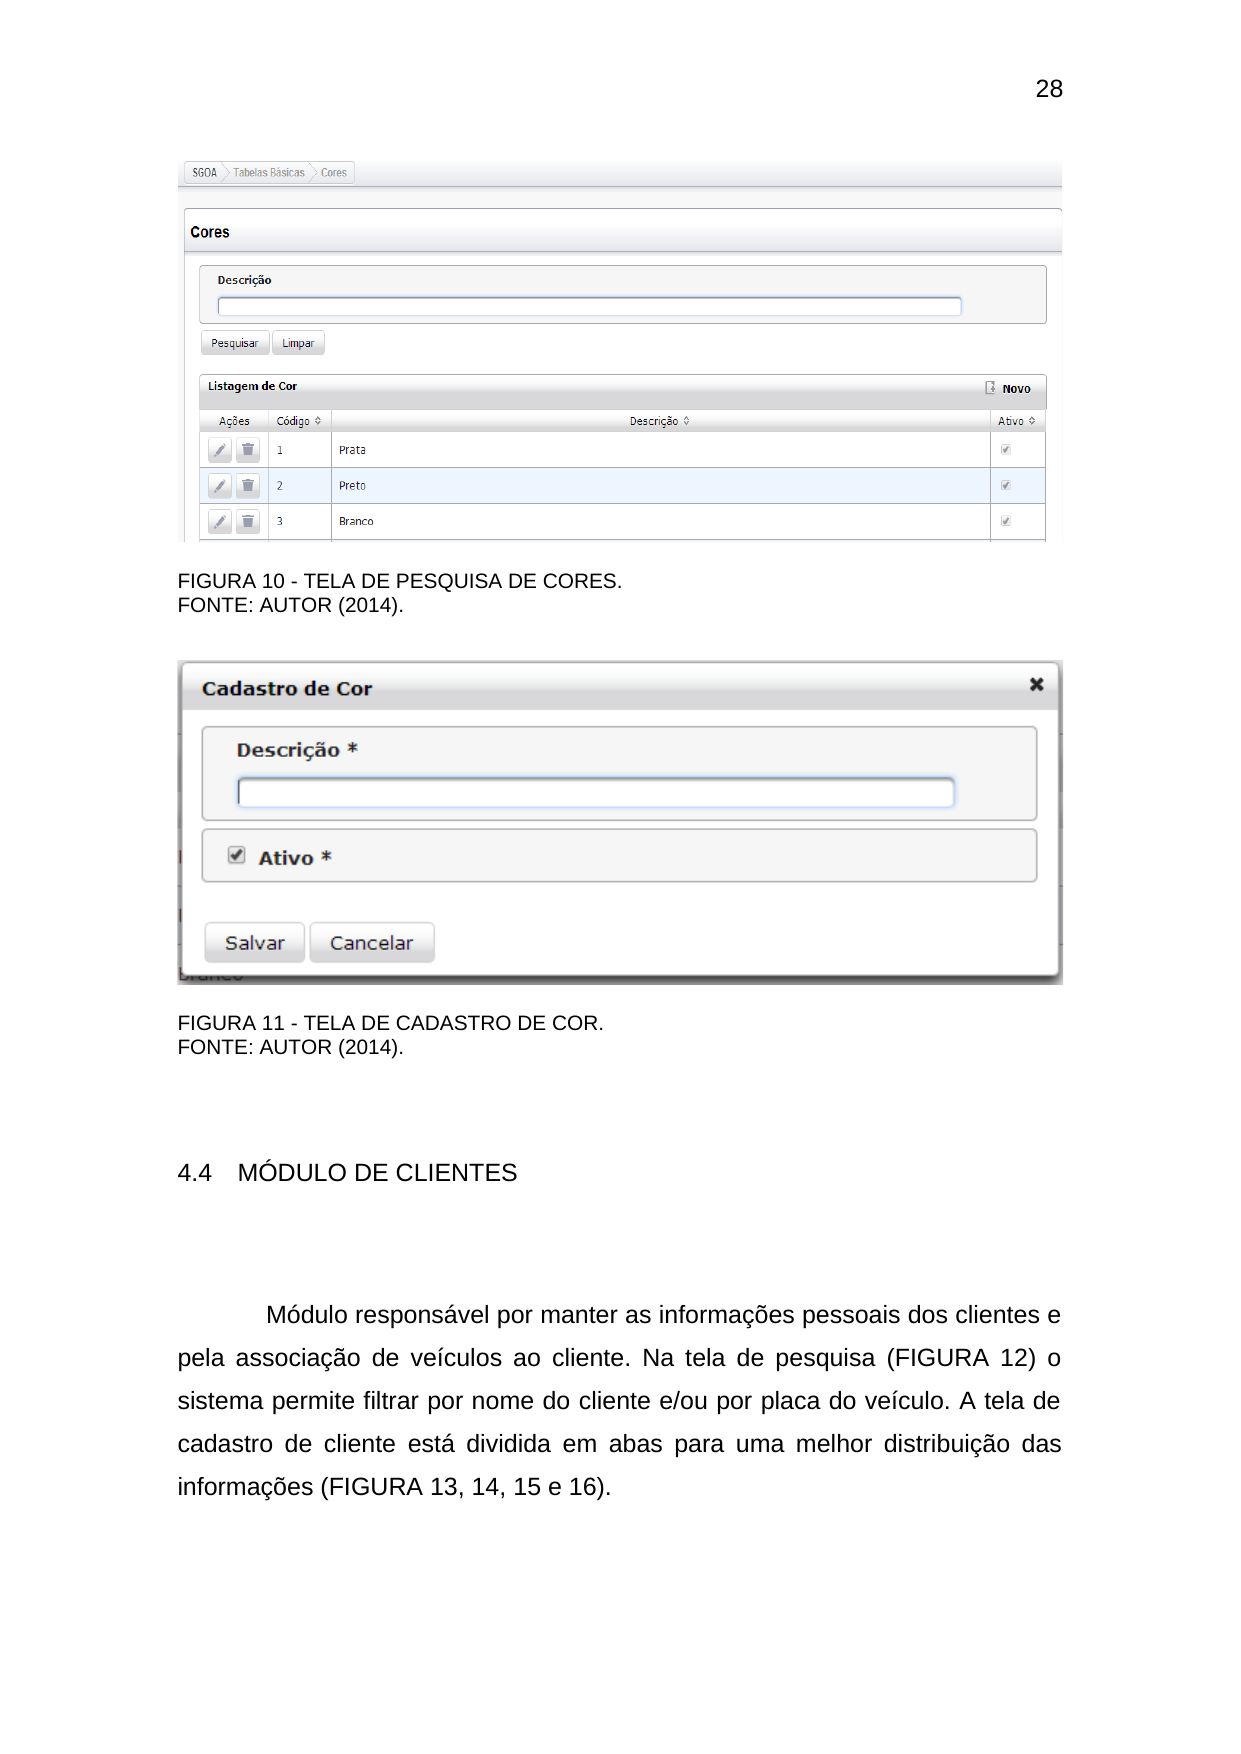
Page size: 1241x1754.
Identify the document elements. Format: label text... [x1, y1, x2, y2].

picture [178, 160, 1063, 542]
picture [177, 660, 1064, 985]
text FONTE: Autor (2014). [177, 1035, 1063, 1059]
text Módulo responsável por manter as informações pessoais dos clientes e pela associação de veículos ao cliente. Na tela de pesquisa (FIGURA 12) o sistema permite filtrar por nome do cliente e/ou por placa do veículo. A tela de cadastro de cliente está dividida em abas para uma melhor distribuição das informações (FIGURA 13, 14, 15 e 16). [177, 1300, 1063, 1501]
subtitle Módulo de Clientes [177, 1158, 1063, 1187]
text FONTE: Autor (2014). [177, 593, 1063, 617]
